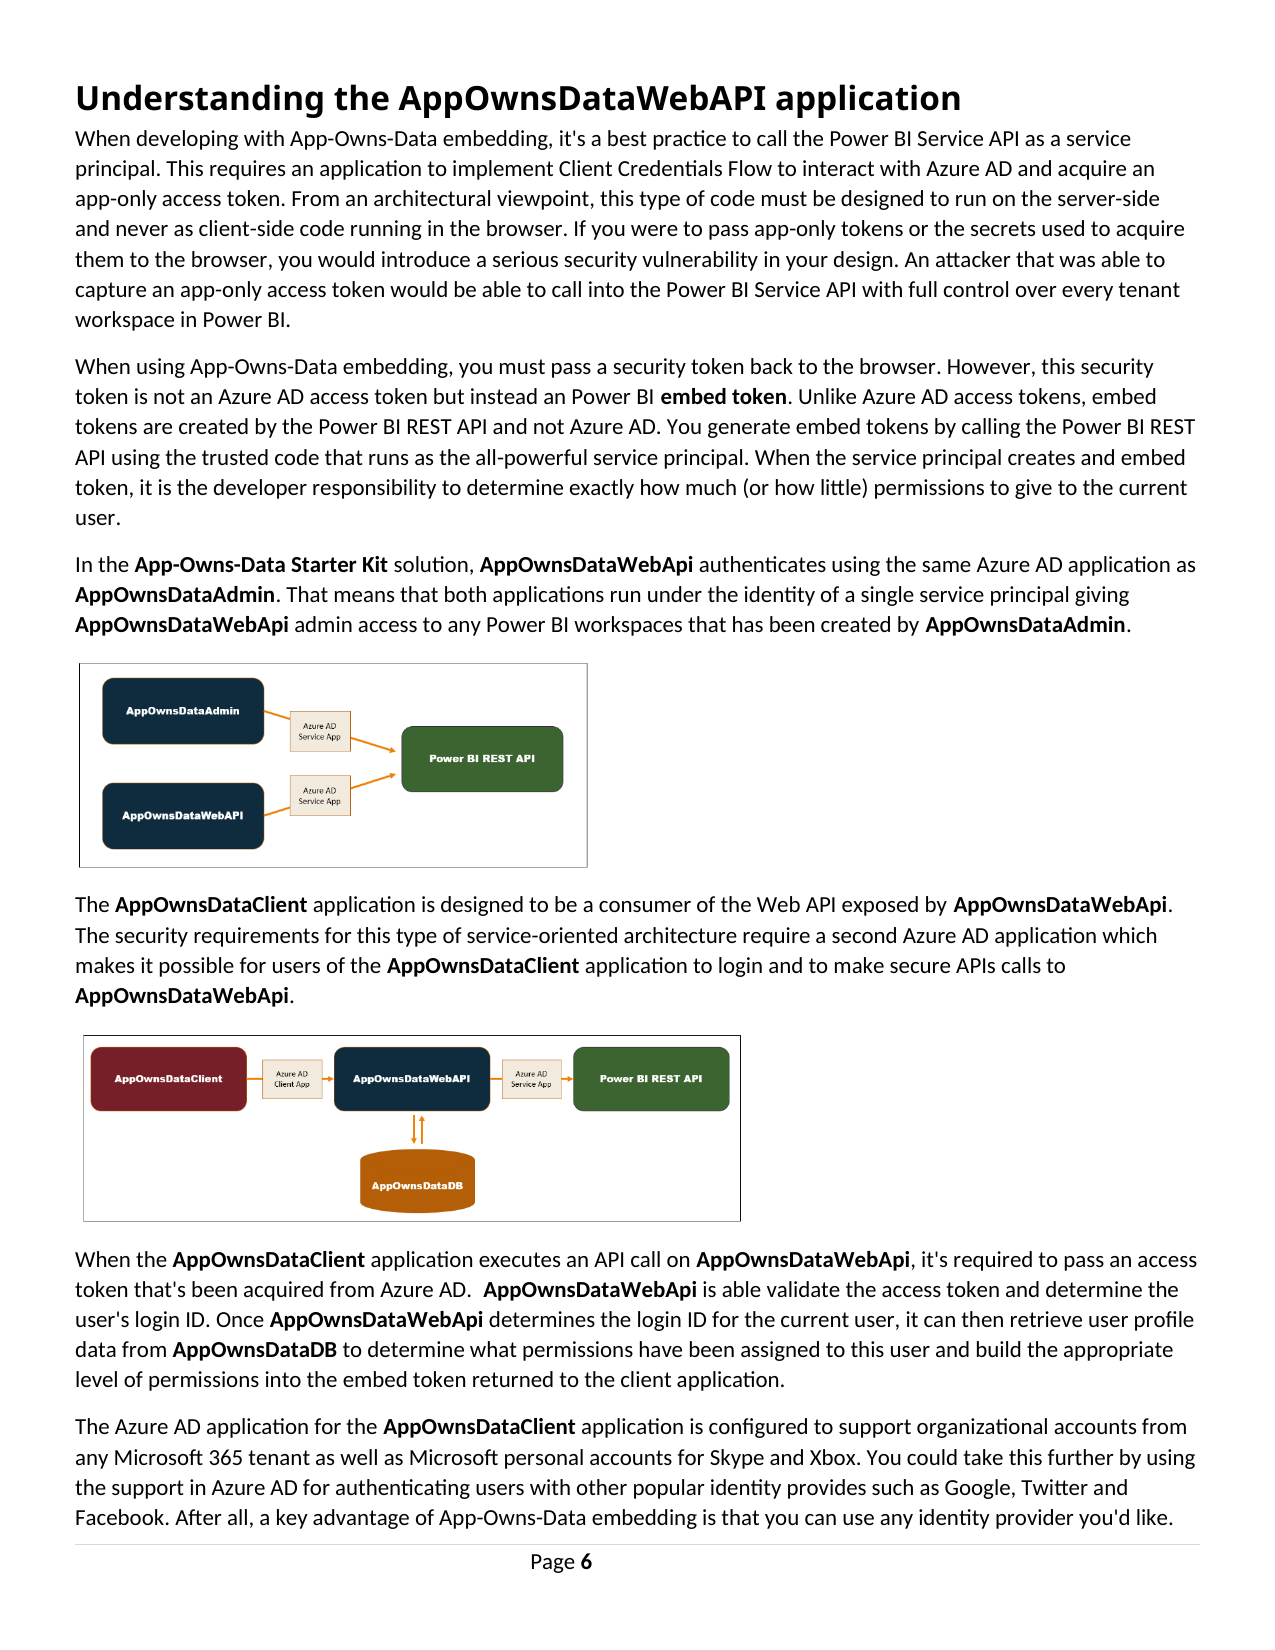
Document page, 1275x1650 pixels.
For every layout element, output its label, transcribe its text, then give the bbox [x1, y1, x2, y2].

text When the AppOwnsDataClient application executes an API call on AppOwnsDataWebApi, it's required to pass an access token that's been acquired from Azure AD. AppOwnsDataWebApi is able validate the access token and determine the user's login ID. Once AppOwnsDataWebApi determines the login ID for the current user, it can then retrieve user profile data from AppOwnsDataDB to determine what permissions have been assigned to this user and build the appropriate level of permissions into the embed token returned to the client application. [75, 1245, 1200, 1394]
text The AppOwnsDataClient application is designed to be a consumer of the Web API exposed by AppOwnsDataWebApi. The security requirements for this type of service-oriented architecture require a second Azure AD application which makes it possible for users of the AppOwnsDataClient application to login and to make secure APIs calls to AppOwnsDataWebApi. [75, 891, 1200, 1009]
text When using App-Owns-Data embedding, you must pass a security token back to the browser. However, this security token is not an Azure AD access token but instead an Power BI embed token. Unlike Azure AD access tokens, embed tokens are created by the Power BI REST API and not Azure AD. You generate embed tokens by calling the Power BI REST API using the trusted code that runs as the all-powerful service principal. When the service principal creates and embed token, it is the developer responsibility to determine exactly how much (or how little) permissions to give to the current user. [75, 352, 1200, 531]
text When developing with App-Owns-Data embedding, it's a best practice to call the Power BI Service API as a service principal. This requires an application to implement Client Credentials Flow to interact with Azure AD and acquire an app-only access token. From an architectural viewpoint, this type of code must be designed to run on the server-side and never as client-side code running in the browser. If you were to pass app-only tokens or the secrets used to acquire them to the browser, you would introduce a serious security vulnerability in your design. An attacker that was able to capture an app-only access token would be able to call into the Power BI Service API with full control over every tenant workspace in Power BI. [75, 124, 1200, 333]
text The Azure AD application for the AppOwnsDataClient application is configured to support organizational accounts from any Microsoft 365 tenant as well as Microsoft personal accounts for Skype and Xbox. You could take this further by using the support in Azure AD for authenticating users with other popular identity provides such as Google, Twitter and Facebook. After all, a key advantage of App-Owns-Data embedding is that you can use any identity provider you'd like. [75, 1412, 1200, 1531]
picture [75, 1028, 744, 1226]
text In the App-Owns-Data Starter Kit solution, AppOwnsDataWebApi authenticates using the same Azure AD application as AppOwnsDataAdmin. That means that both applications run under the identity of a single service principal giving AppOwnsDataWebApi admin access to any Power BI workspaces that has been created by AppOwnsDataAdmin. [75, 550, 1200, 638]
picture [75, 657, 590, 872]
subtitle Understanding the AppOwnsDataWebAPI application [75, 75, 1200, 120]
